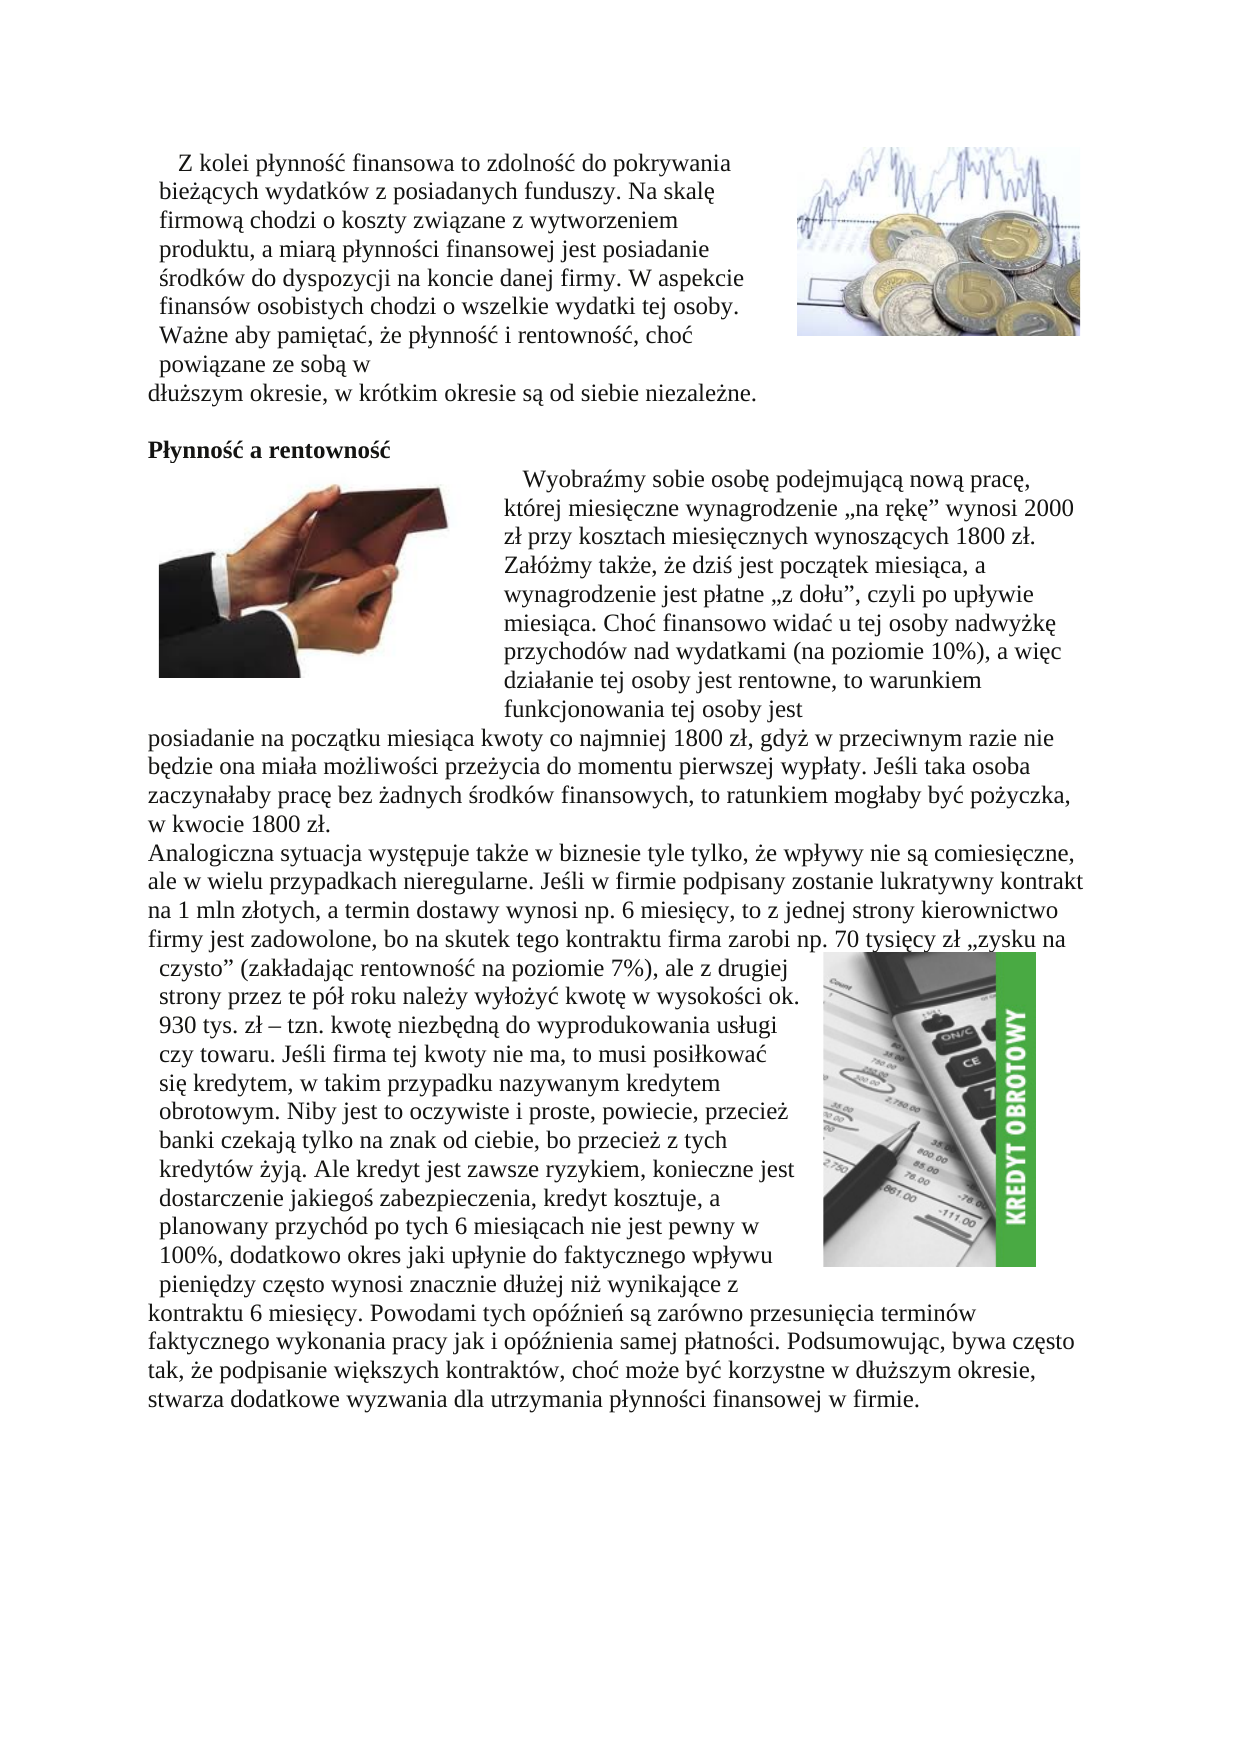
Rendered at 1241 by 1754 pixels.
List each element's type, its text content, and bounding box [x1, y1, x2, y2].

picture [797, 147, 1081, 336]
text Płynność a rentowność [148, 435, 1093, 464]
text dłuższym okresie, w krótkim okresie są od siebie niezależne. [148, 378, 1093, 406]
table_header Wyobraźmy sobie osobę podejmującą nową pracę, której miesięczne wynagrodzenie „na rękę” wynosi 2000 zł przy kosztach miesięcznych wynoszących 1800 zł. Załóżmy także, że dziś jest początek miesiąca, a wynagrodzenie jest płatne „z dołu”, czyli po upływie miesiąca. Choć finansowo widać u tej osoby nadwyżkę przychodów nad wydatkami (na poziomie 10%), a więc działanie tej osoby jest rentowne, to warunkiem funkcjonowania tej osoby jest [492, 464, 1093, 723]
text kontraktu 6 miesięcy. Powodami tych opóźnień są zarówno przesunięcia terminów faktycznego wykonania pracy jak i opóźnienia samej płatności. Podsumowując, bywa często tak, że podpisanie większych kontraktów, choć może być korzystne w dłuższym okresie, stwarza dodatkowe wyzwania dla utrzymania płynności finansowej w firmie. [148, 1298, 1093, 1413]
table_header [812, 953, 1092, 1298]
table_header czysto” (zakładając rentowność na poziomie 7%), ale z drugiej strony przez te pół roku należy wyłożyć kwotę w wysokości ok. 930 tys. zł – tzn. kwotę niezbędną do wyprodukowania usługi czy towaru. Jeśli firma tej kwoty nie ma, to musi posiłkować się kredytem, w takim przypadku nazywanym kredytem obrotowym. Niby jest to oczywiste i proste, powiecie, przecież banki czekają tylko na znak od ciebie, bo przecież z tych kredytów żyją. Ale kredyt jest zawsze ryzykiem, konieczne jest dostarczenie jakiegoś zabezpieczenia, kredyt kosztuje, a planowany przychód po tych 6 miesiącach nie jest pewny w 100%, dodatkowo okres jaki upłynie do faktycznego wpływu pieniędzy często wynosi znacznie dłużej niż wynikające z [148, 953, 812, 1298]
table_header Z kolei płynność finansowa to zdolność do pokrywania bieżących wydatków z posiadanych funduszy. Na skalę firmową chodzi o koszty związane z wytworzeniem produktu, a miarą płynności finansowej jest posiadanie środków do dyspozycji na koncie danej firmy. W aspekcie finansów osobistych chodzi o wszelkie wydatki tej osoby. Ważne aby pamiętać, że płynność i rentowność, choć powiązane ze sobą w [148, 148, 786, 378]
text posiadanie na początku miesiąca kwoty co najmniej 1800 zł, gdyż w przeciwnym razie nie będzie ona miała możliwości przeżycia do momentu pierwszej wypłaty. Jeśli taka osoba zaczynałaby pracę bez żadnych środków finansowych, to ratunkiem mogłaby być pożyczka, w kwocie 1800 zł. Analogiczna sytuacja występuje także w biznesie tyle tylko, że wpływy nie są comiesięczne, ale w wielu przypadkach nieregularne. Jeśli w firmie podpisany zostanie lukratywny kontrakt na 1 mln złotych, a termin dostawy wynosi np. 6 miesięcy, to z jednej strony kierownictwo firmy jest zadowolone, bo na skutek tego kontraktu firma zarobi np. 70 tysięcy zł „zysku na [148, 723, 1093, 953]
picture [823, 952, 1036, 1267]
picture [158, 463, 482, 678]
table_header [786, 148, 1093, 378]
table_header [148, 464, 492, 723]
